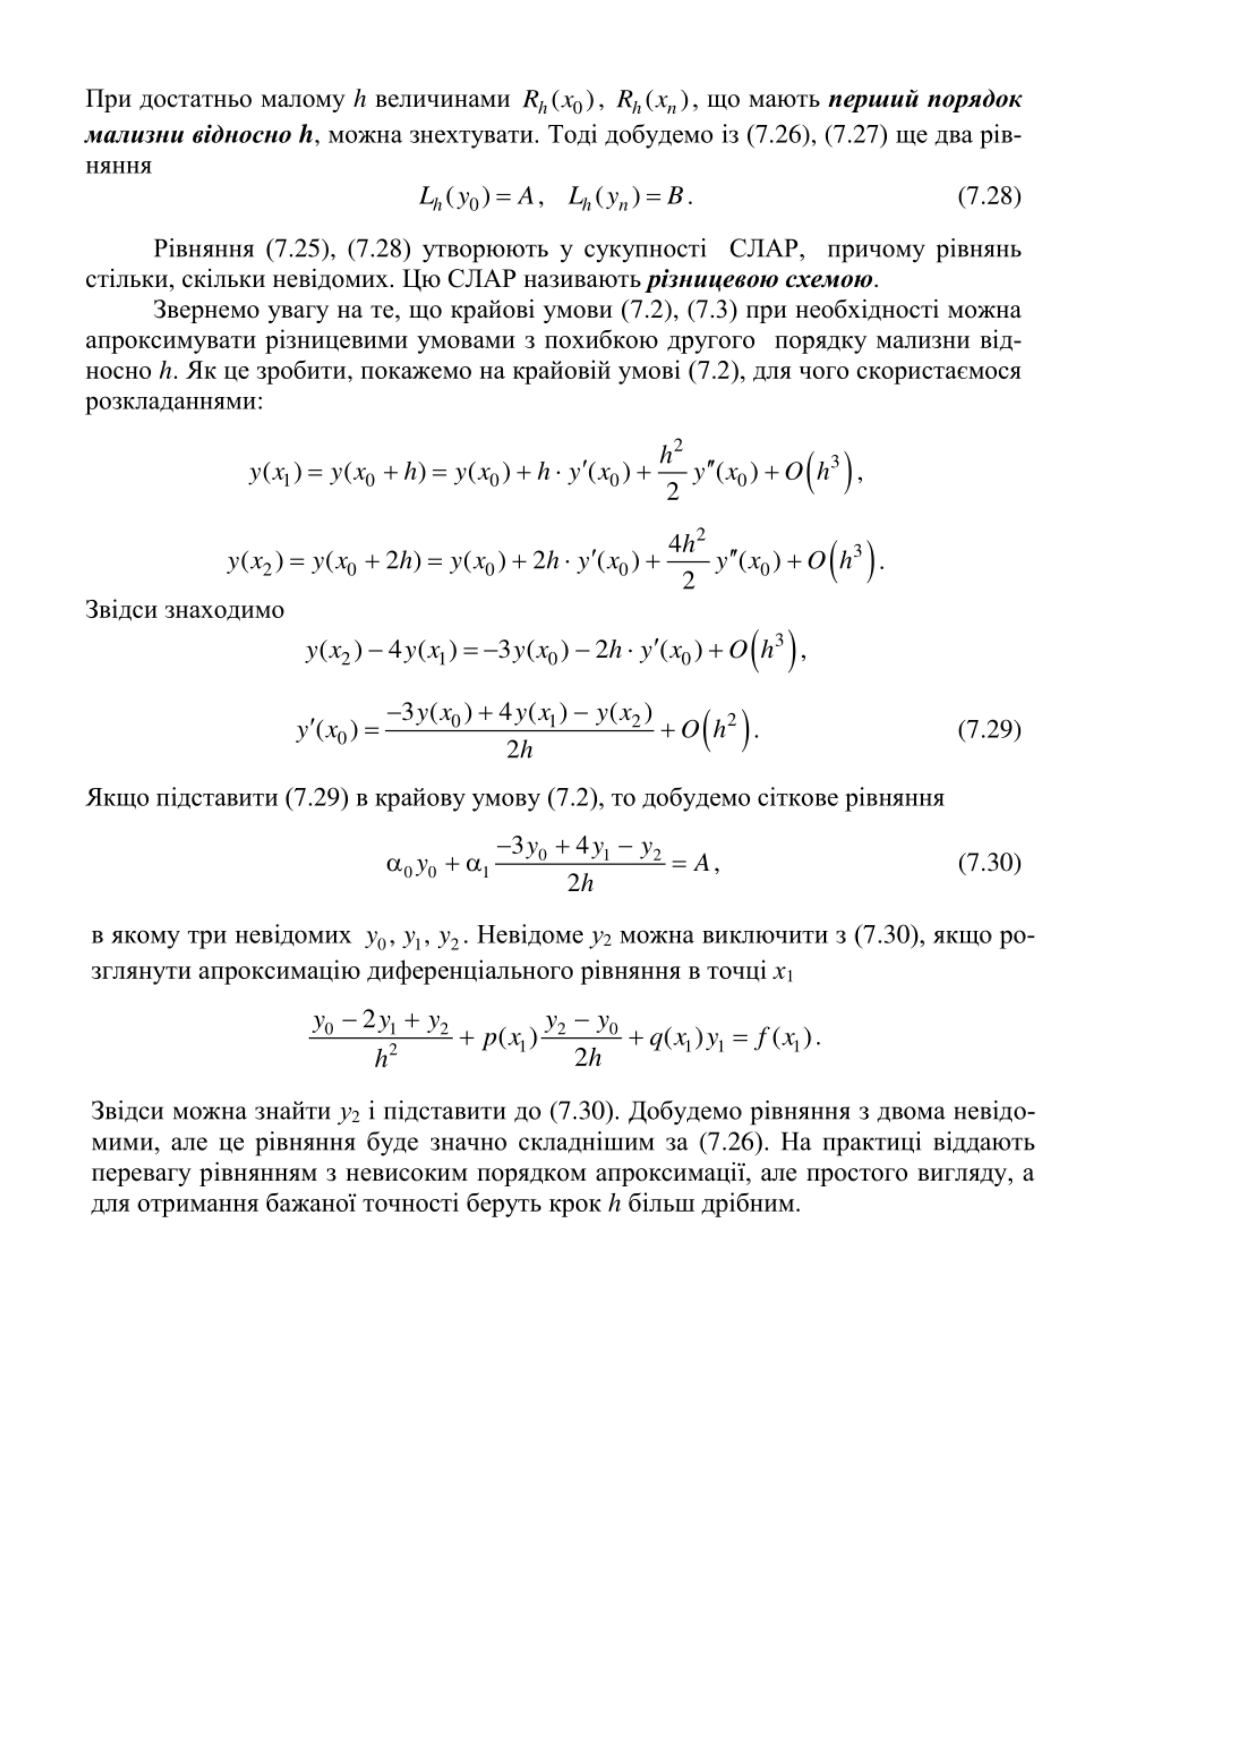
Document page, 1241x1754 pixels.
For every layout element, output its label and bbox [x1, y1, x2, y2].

picture [75, 916, 1050, 1230]
picture [75, 75, 1050, 898]
